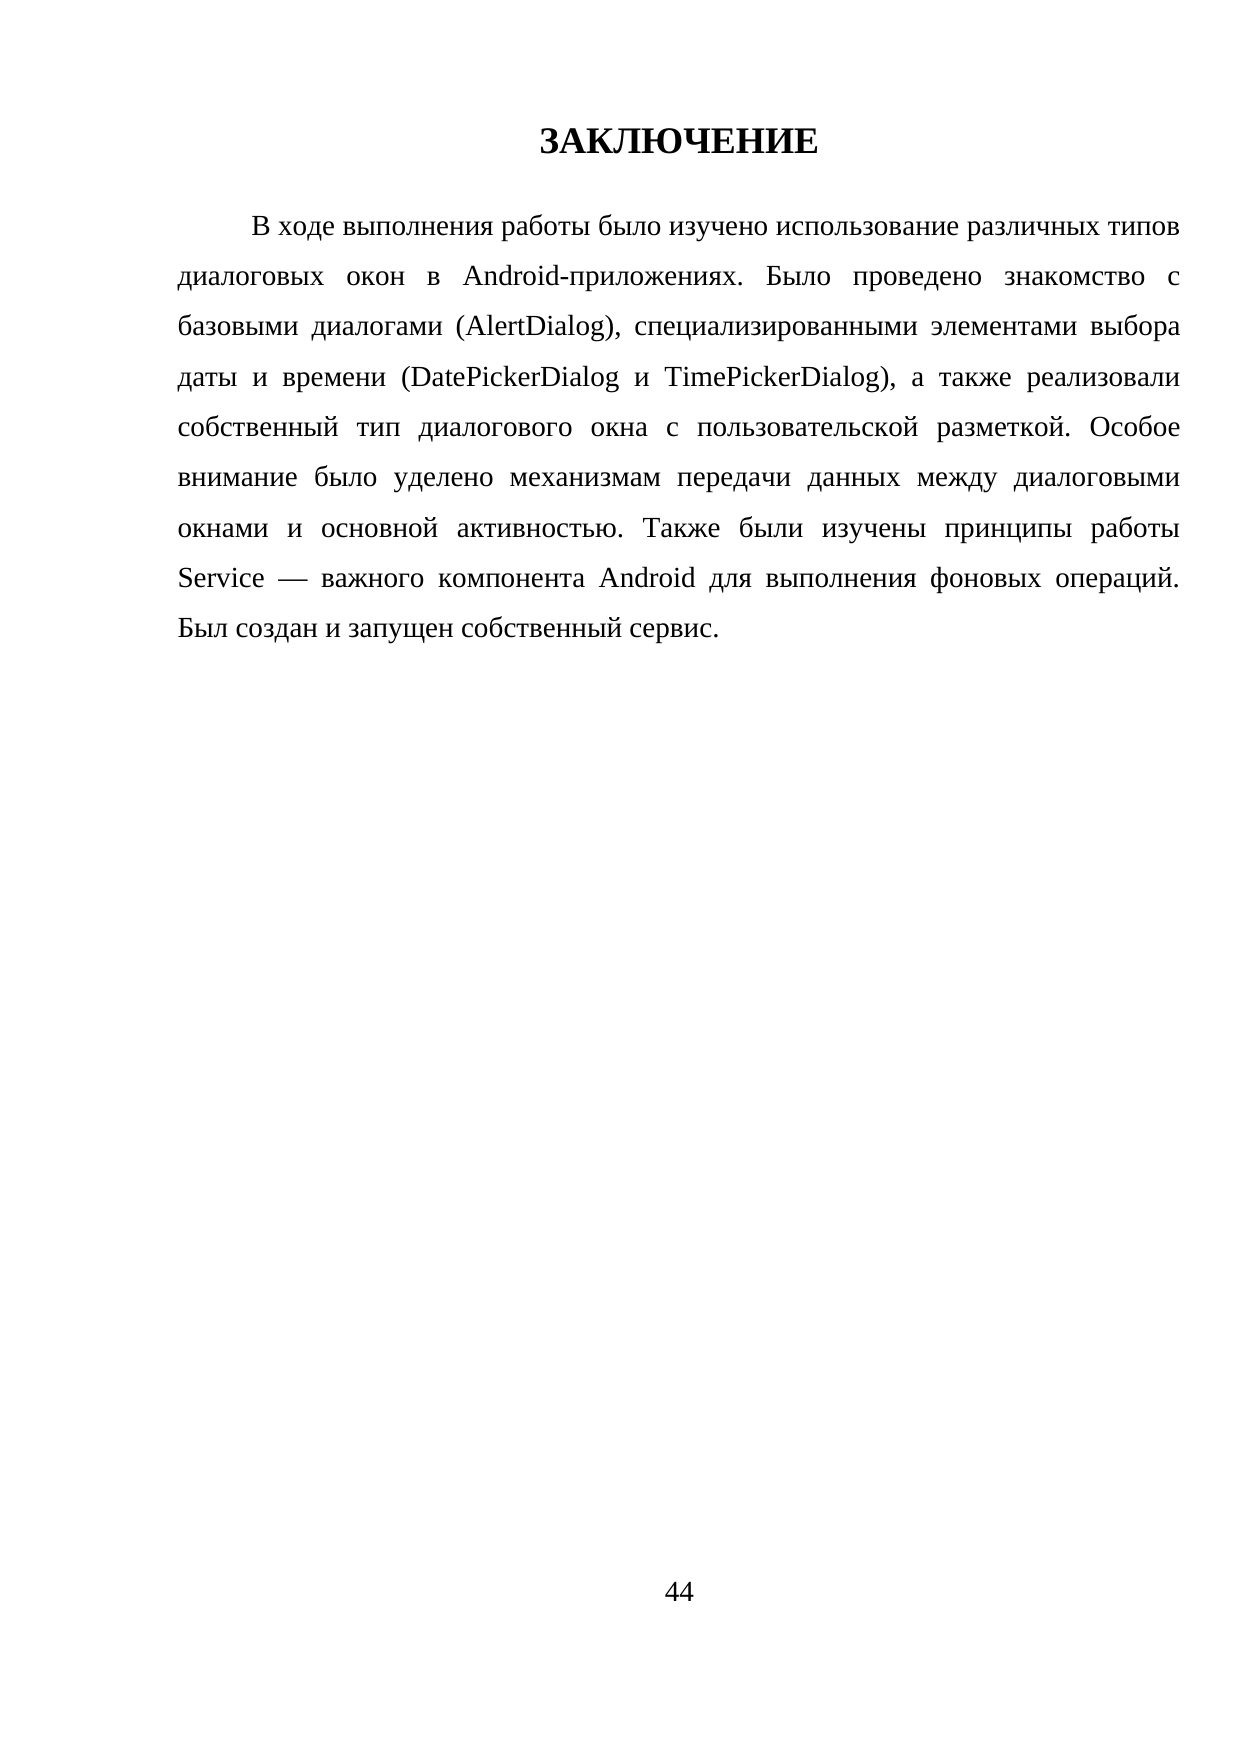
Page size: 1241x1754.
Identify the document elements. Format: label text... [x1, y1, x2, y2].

text В ходе выполнения работы было изучено использование различных типов диалоговых окон в Android-приложениях. Было проведено знакомство с базовыми диалогами (AlertDialog), специализированными элементами выбора даты и времени (DatePickerDialog и TimePickerDialog), а также реализовали собственный тип диалогового окна с пользовательской разметкой. Особое внимание было уделено механизмам передачи данных между диалоговыми окнами и основной активностью. Также были изучены принципы работы Service — важного компонента Android для выполнения фоновых операций. Был создан и запущен собственный сервис. [177, 208, 1181, 644]
text ЗАКЛЮЧЕНИЕ [177, 118, 1181, 161]
